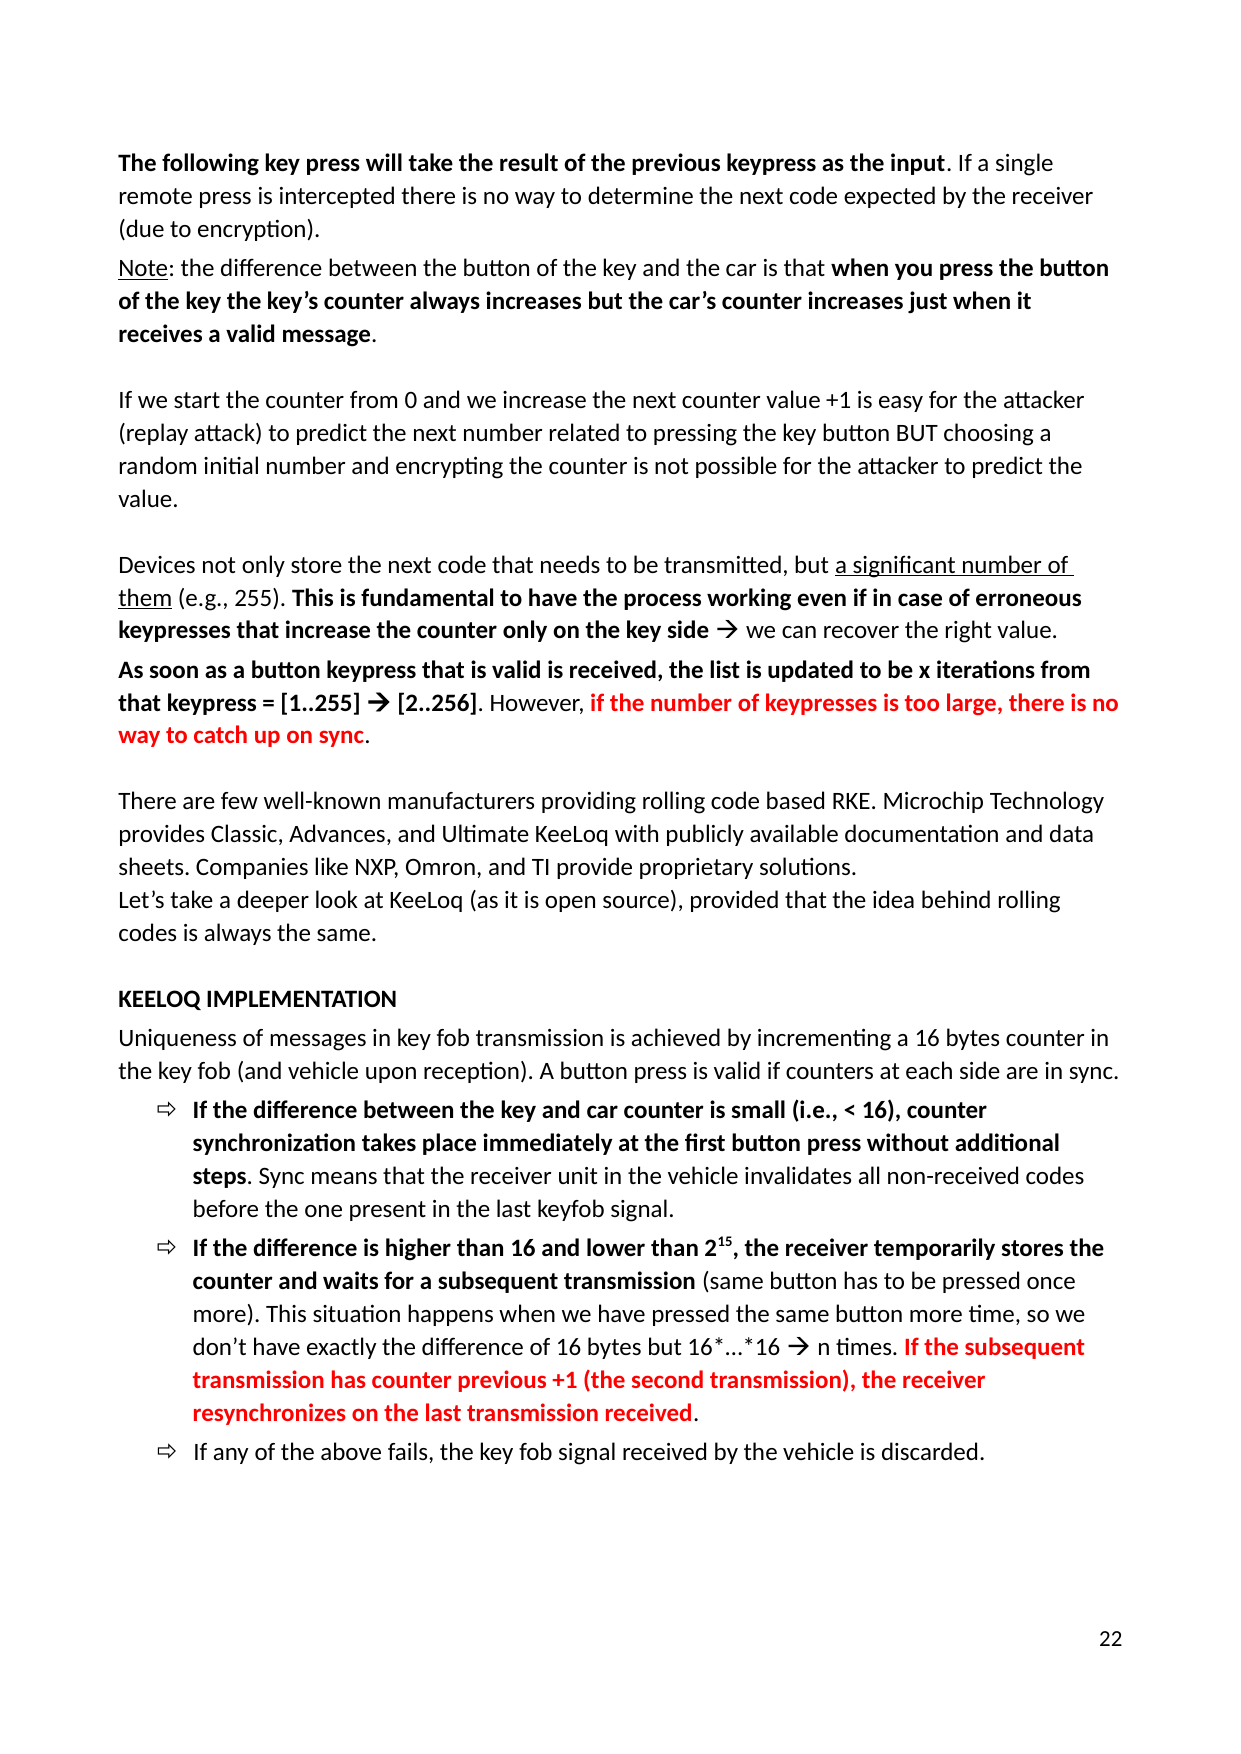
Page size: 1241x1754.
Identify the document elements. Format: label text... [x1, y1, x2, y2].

list If any of the above fails, the key fob signal received by the vehicle is discarded. [156, 1436, 1122, 1466]
text As soon as a button keypress that is valid is received, the list is updated to be x iterations from that keypress = [1..255] [2..256]. However, if the number of keypresses is too large, there is no way to catch up on sync. [118, 654, 1122, 750]
text Note: the difference between the button of the key and the car is that when you press the button of the key the key’s counter always increases but the car’s counter increases just when it receives a valid message. [118, 253, 1122, 349]
text If we start the counter from 0 and we increase the next counter value +1 is easy for the attacker (replay attack) to predict the next number related to pressing the key button BUT choosing a random initial number and encrypting the counter is not possible for the attacker to predict the value. [118, 384, 1122, 513]
list If the difference is higher than 16 and lower than 215, the receiver temporarily stores the counter and waits for a subsequent transmission (same button has to be pressed once more). This situation happens when we have pressed the same button more time, so we don’t have exactly the difference of 16 bytes but 16*…*16 n times. If the subsequent transmission has counter previous +1 (the second transmission), the receiver resynchronizes on the last transmission received. [155, 1232, 1122, 1427]
text Uniqueness of messages in key fob transmission is achieved by incrementing a 16 bytes counter in the key fob (and vehicle upon reception). A button press is valid if counters at each side are in sync. [118, 1022, 1122, 1086]
text Let’s take a deeper look at KeeLoq (as it is open source), provided that the idea behind rolling codes is always the same. [118, 884, 1122, 948]
text KEELOQ IMPLEMENTATION [118, 983, 1122, 1013]
text Devices not only store the next code that needs to be transmitted, but a significant number of them (e.g., 255). This is fundamental to have the process working even if in case of erroneous keypresses that increase the counter only on the key side we can recover the right value. [118, 549, 1122, 645]
text The following key press will take the result of the previous keypress as the input. If a single remote press is intercepted there is no way to determine the next code expected by the receiver (due to encryption). [118, 148, 1122, 244]
text There are few well-known manufacturers providing rolling code based RKE. Microchip Technology provides Classic, Advances, and Ultimate KeeLoq with publicly available documentation and data sheets. Companies like NXP, Omron, and TI provide proprietary solutions. [118, 786, 1122, 882]
list If the difference between the key and car counter is small (i.e., < 16), counter synchronization takes place immediately at the first button press without additional steps. Sync means that the receiver unit in the vehicle invalidates all non-received codes before the one present in the last keyfob signal. [155, 1094, 1122, 1223]
